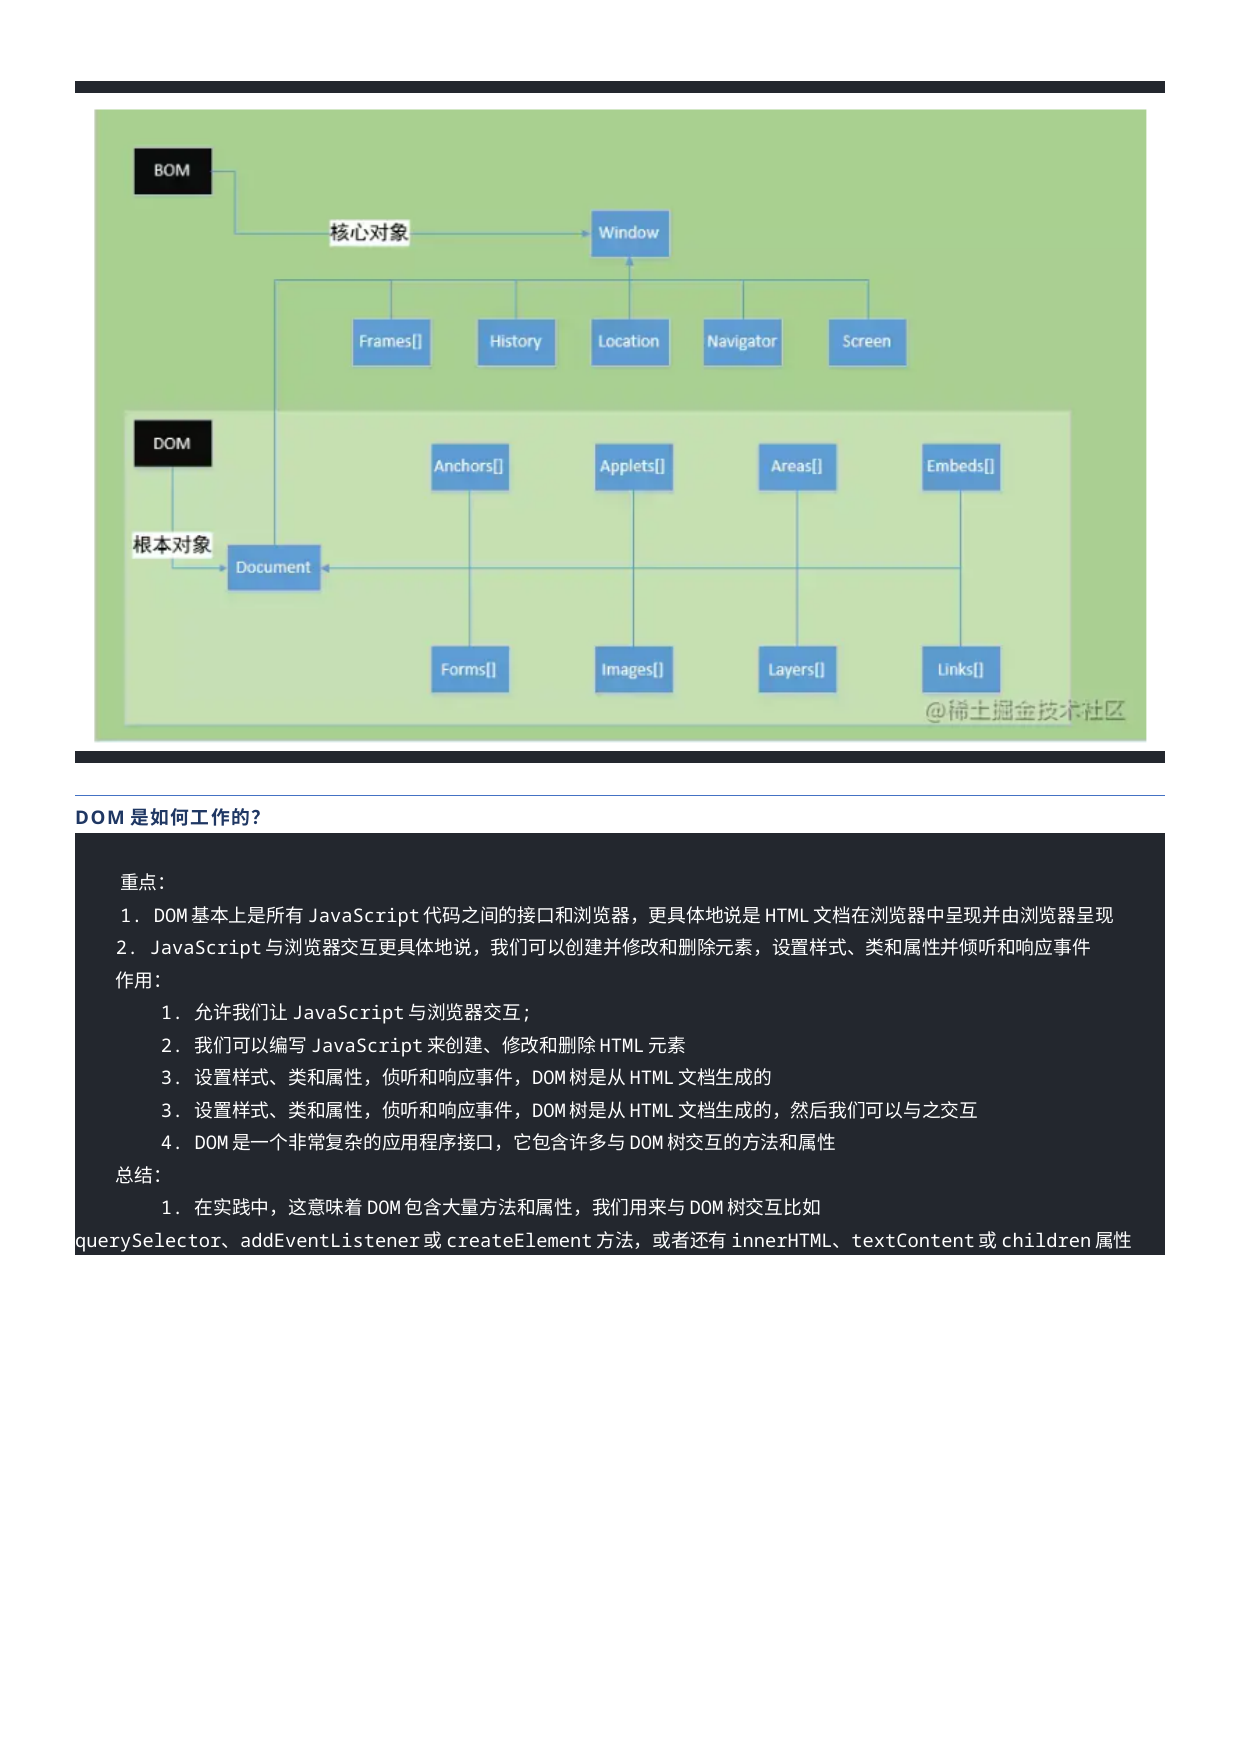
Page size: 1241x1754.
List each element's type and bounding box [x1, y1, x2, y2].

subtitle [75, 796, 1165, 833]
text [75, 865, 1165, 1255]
picture [75, 93, 1166, 751]
